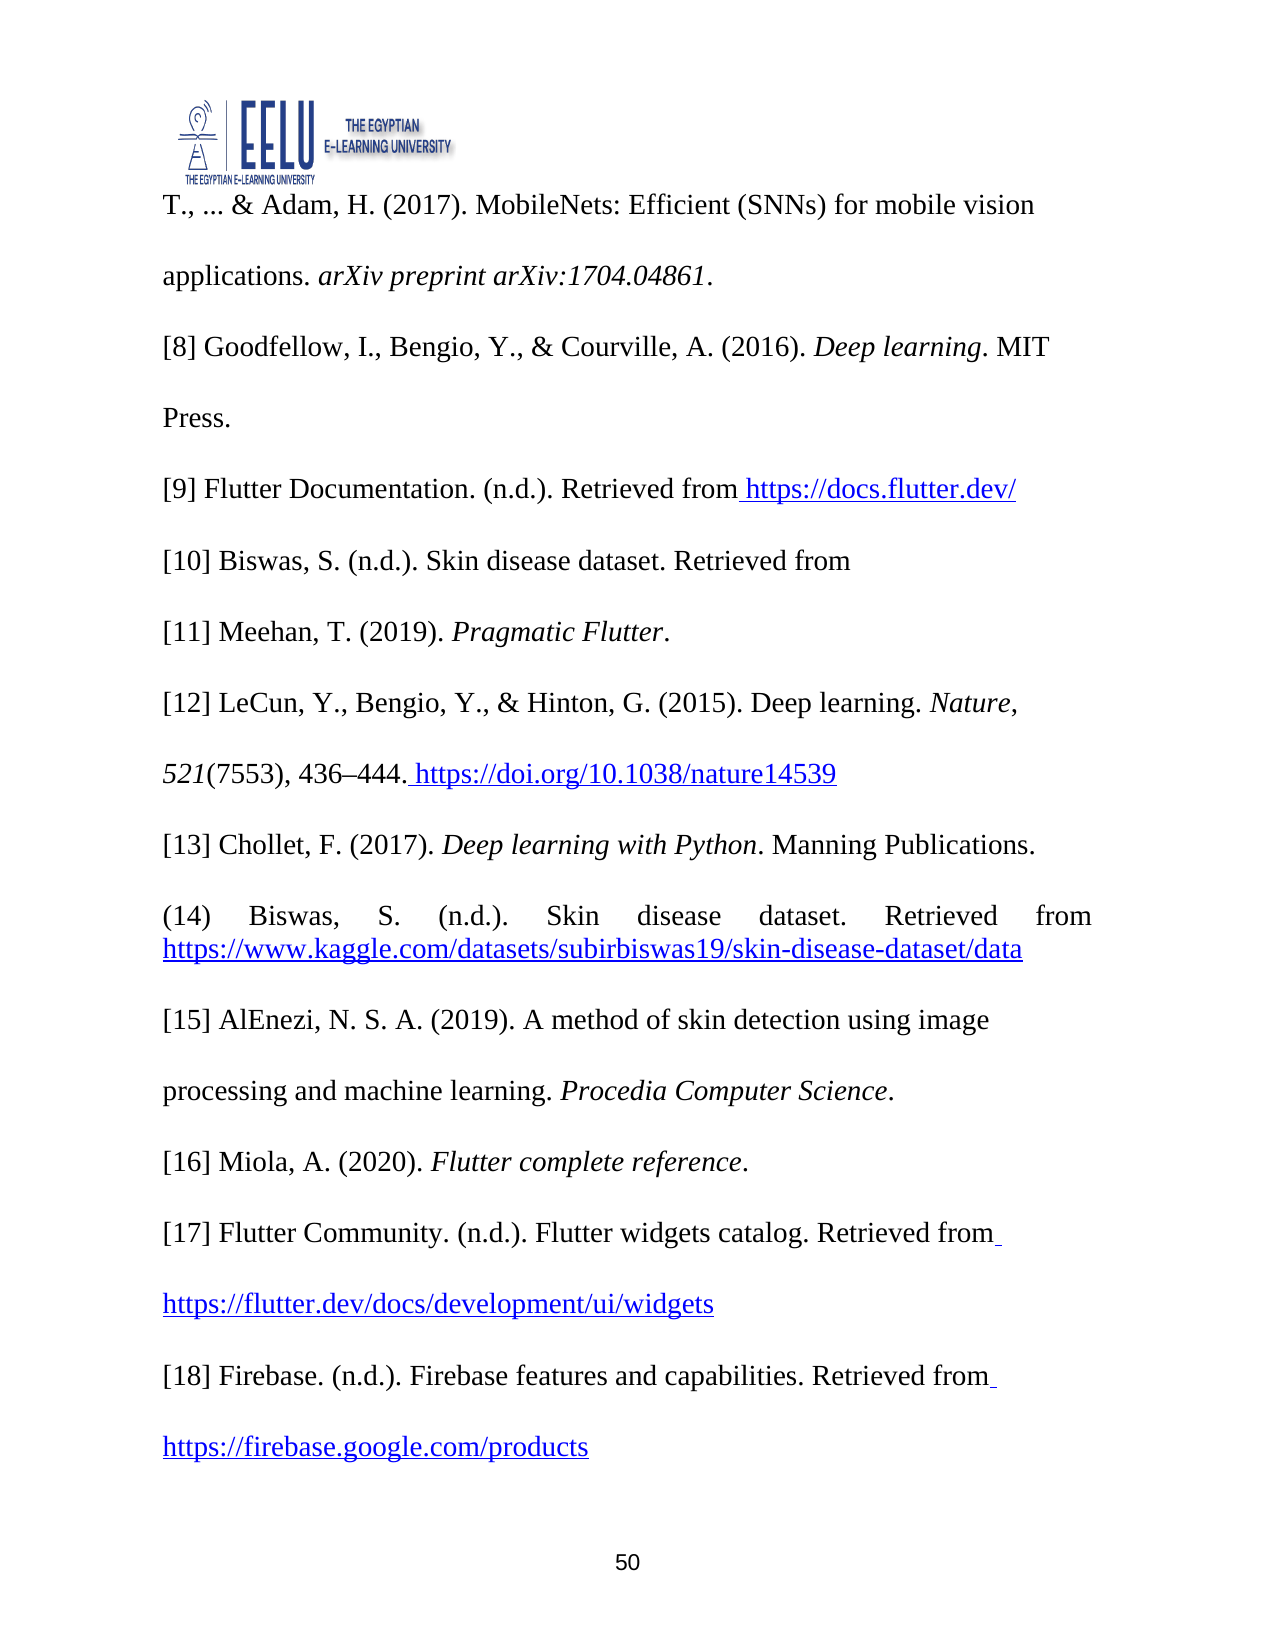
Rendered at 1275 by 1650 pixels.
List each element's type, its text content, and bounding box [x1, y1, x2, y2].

subtitle [8] Goodfellow, I., Bengio, Y., & Courville, A. (2016). Deep learning. MIT [162, 329, 1093, 363]
subtitle [15] AlEnezi, N. S. A. (2019). A method of skin detection using image [162, 1002, 1093, 1036]
subtitle [16] Miola, A. (2020). Flutter complete reference. [162, 1144, 1093, 1178]
picture [162, 75, 457, 188]
subtitle [17] Flutter Community. (n.d.). Flutter widgets catalog. Retrieved from [162, 1216, 1093, 1249]
subtitle [10] Biswas, S. (n.d.). Skin disease dataset. Retrieved from [162, 543, 1093, 576]
subtitle (14) Biswas, S. (n.d.). Skin disease dataset. Retrieved from https://www.kaggle.com/datasets/subirbiswas19/skin-disease-dataset/data [162, 898, 1093, 965]
subtitle [9] Flutter Documentation. (n.d.). Retrieved from https://docs.flutter.dev/ [162, 472, 1093, 505]
subtitle [18] Firebase. (n.d.). Firebase features and capabilities. Retrieved from [162, 1358, 1093, 1391]
subtitle [12] LeCun, Y., Bengio, Y., & Hinton, G. (2015). Deep learning. Nature, [162, 685, 1093, 718]
subtitle https://firebase.google.com/products [162, 1429, 1093, 1462]
subtitle https://flutter.dev/docs/development/ui/widgets [162, 1287, 1093, 1320]
subtitle Press. [162, 401, 1093, 434]
subtitle [13] Chollet, F. (2017). Deep learning with Python. Manning Publications. [162, 827, 1093, 860]
subtitle processing and machine learning. Procedia Computer Science. [162, 1073, 1093, 1107]
subtitle applications. arXiv preprint arXiv:1704.04861. [162, 258, 1093, 292]
subtitle [11] Meehan, T. (2019). Pragmatic Flutter. [162, 614, 1093, 647]
subtitle 521(7553), 436–444. https://doi.org/10.1038/nature14539 [162, 756, 1093, 789]
subtitle T., ... & Adam, H. (2017). MobileNets: Efficient (SNNs) for mobile vision [162, 187, 1093, 221]
